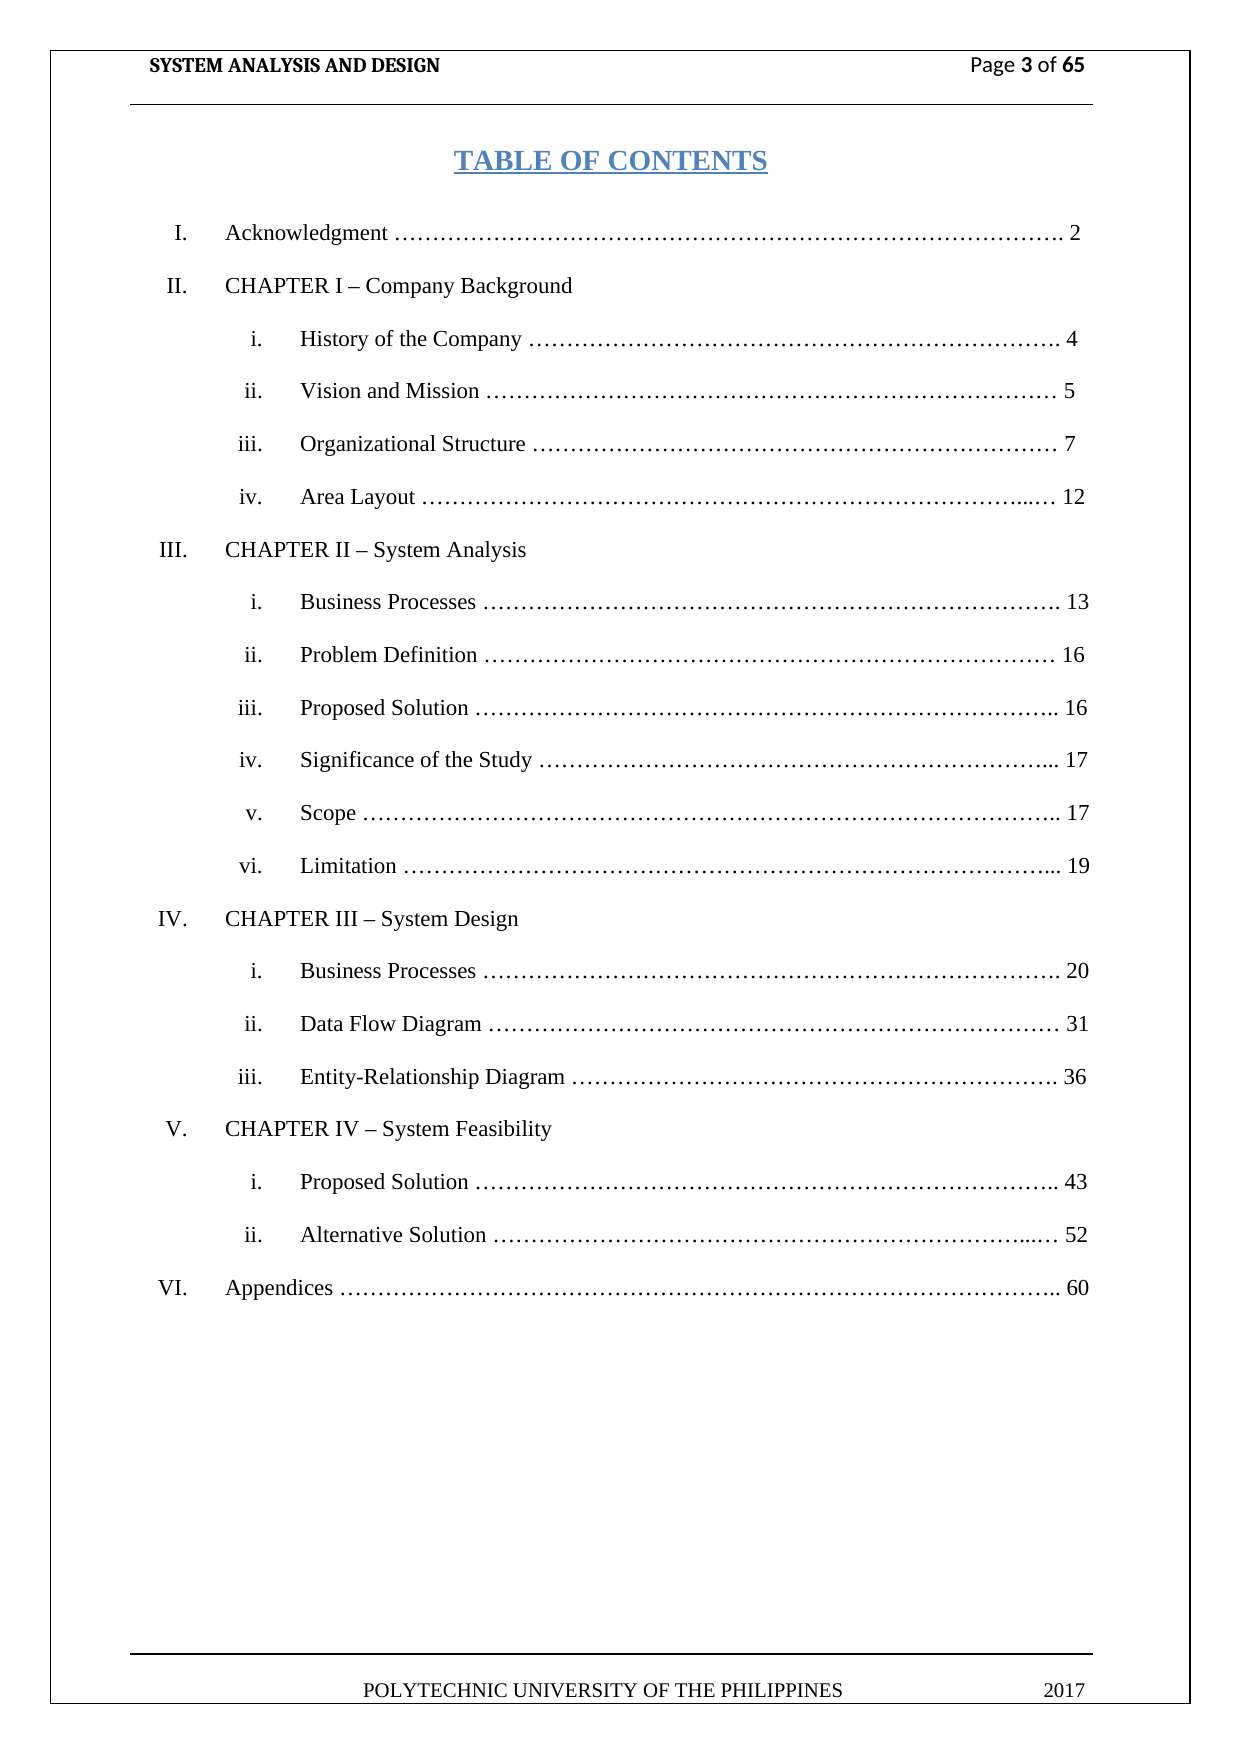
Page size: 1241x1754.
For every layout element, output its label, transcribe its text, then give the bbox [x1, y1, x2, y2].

list Vision and Mission ………………………………………………………………… 5 [262, 377, 1090, 404]
list Business Processes …………………………………………………………………. 20 [262, 957, 1090, 984]
list Scope ……………………………………………………………………………….. 17 [262, 799, 1090, 826]
list CHAPTER IV – System Feasibility [187, 1115, 1090, 1142]
list CHAPTER I – Company Background [187, 272, 1090, 298]
list Organizational Structure …………………………………………………………… 7 [262, 430, 1090, 457]
list Entity-Relationship Diagram ………………………………………………………. 36 [262, 1063, 1090, 1089]
list CHAPTER II – System Analysis [187, 536, 1090, 562]
list Appendices ………………………………………………………………………………….. 60 [187, 1273, 1090, 1300]
list Limitation …………………………………………………………………………... 19 [262, 852, 1090, 878]
list Area Layout ……………………………………………………………………...… 12 [262, 483, 1090, 509]
list Acknowledgment ……………………………………………………………………………. 2 [187, 219, 1090, 246]
list CHAPTER III – System Design [187, 904, 1090, 931]
subtitle TABLE OF CONTENTS [150, 143, 1071, 177]
list Alternative Solution ……………………………………………………………...… 52 [262, 1221, 1090, 1247]
list Significance of the Study …………………………………………………………... 17 [262, 746, 1090, 773]
list Problem Definition ………………………………………………………………… 16 [262, 641, 1090, 667]
list Data Flow Diagram ………………………………………………………………… 31 [262, 1010, 1090, 1036]
list Proposed Solution ………………………………………………………………….. 43 [262, 1168, 1090, 1194]
list Business Processes …………………………………………………………………. 13 [262, 588, 1090, 615]
list Proposed Solution ………………………………………………………………….. 16 [262, 694, 1090, 720]
list History of the Company ……………………………………………………………. 4 [262, 325, 1090, 351]
